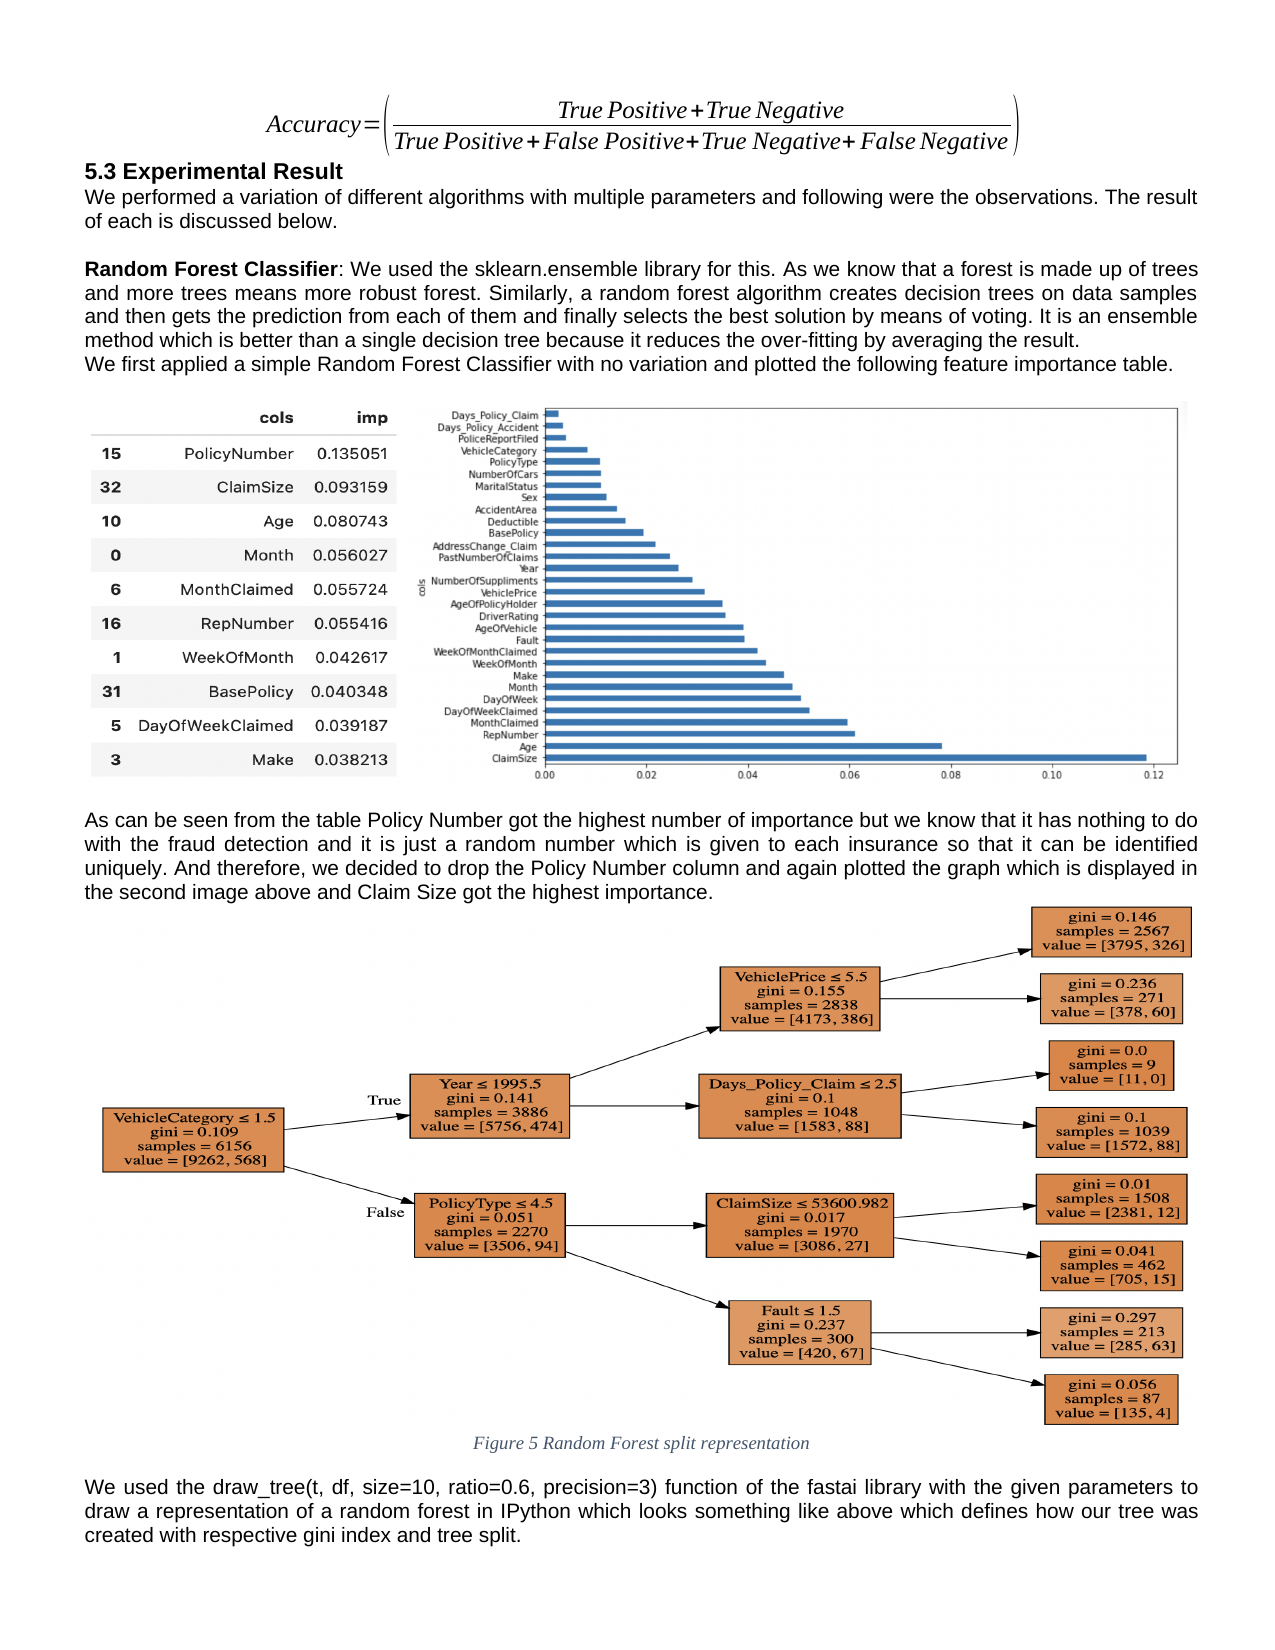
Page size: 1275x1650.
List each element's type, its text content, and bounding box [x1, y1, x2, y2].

text Figure 5 Random Forest split representation [84, 1433, 1200, 1454]
picture [408, 401, 1188, 785]
text We used the draw_tree(t, df, size=10, ratio=0.6, precision=3) function of the fastai library with the given parameters to draw a representation of a random forest in IPython which looks something like above which defines how our tree was created with respective gini index and tree split. [84, 1474, 1200, 1546]
text We performed a variation of different algorithms with multiple parameters and following were the observations. The result of each is discussed below. [84, 184, 1200, 232]
text We first applied a simple Random Forest Classifier with no variation and plotted the following feature importance table. [84, 352, 1200, 376]
picture [84, 400, 403, 785]
picture [84, 904, 1202, 1433]
text Random Forest Classifier: We used the sklearn.ensemble library for this. As we know that a forest is made up of trees and more trees means more robust forest. Similarly, a random forest algorithm creates decision trees on data samples and then gets the prediction from each of them and finally selects the best solution by means of voting. It is an ensemble method which is better than a single decision tree because it reduces the over-fitting by averaging the result. [84, 256, 1200, 352]
text As can be seen from the table Policy Number got the highest number of importance but we know that it has nothing to do with the fraud detection and it is just a random number which is given to each insurance so that it can be identified uniquely. And therefore, we decided to drop the Policy Number column and again plotted the graph which is displayed in the second image above and Claim Size got the highest importance. [84, 808, 1200, 904]
text 5.3 Experimental Result [84, 158, 1200, 184]
